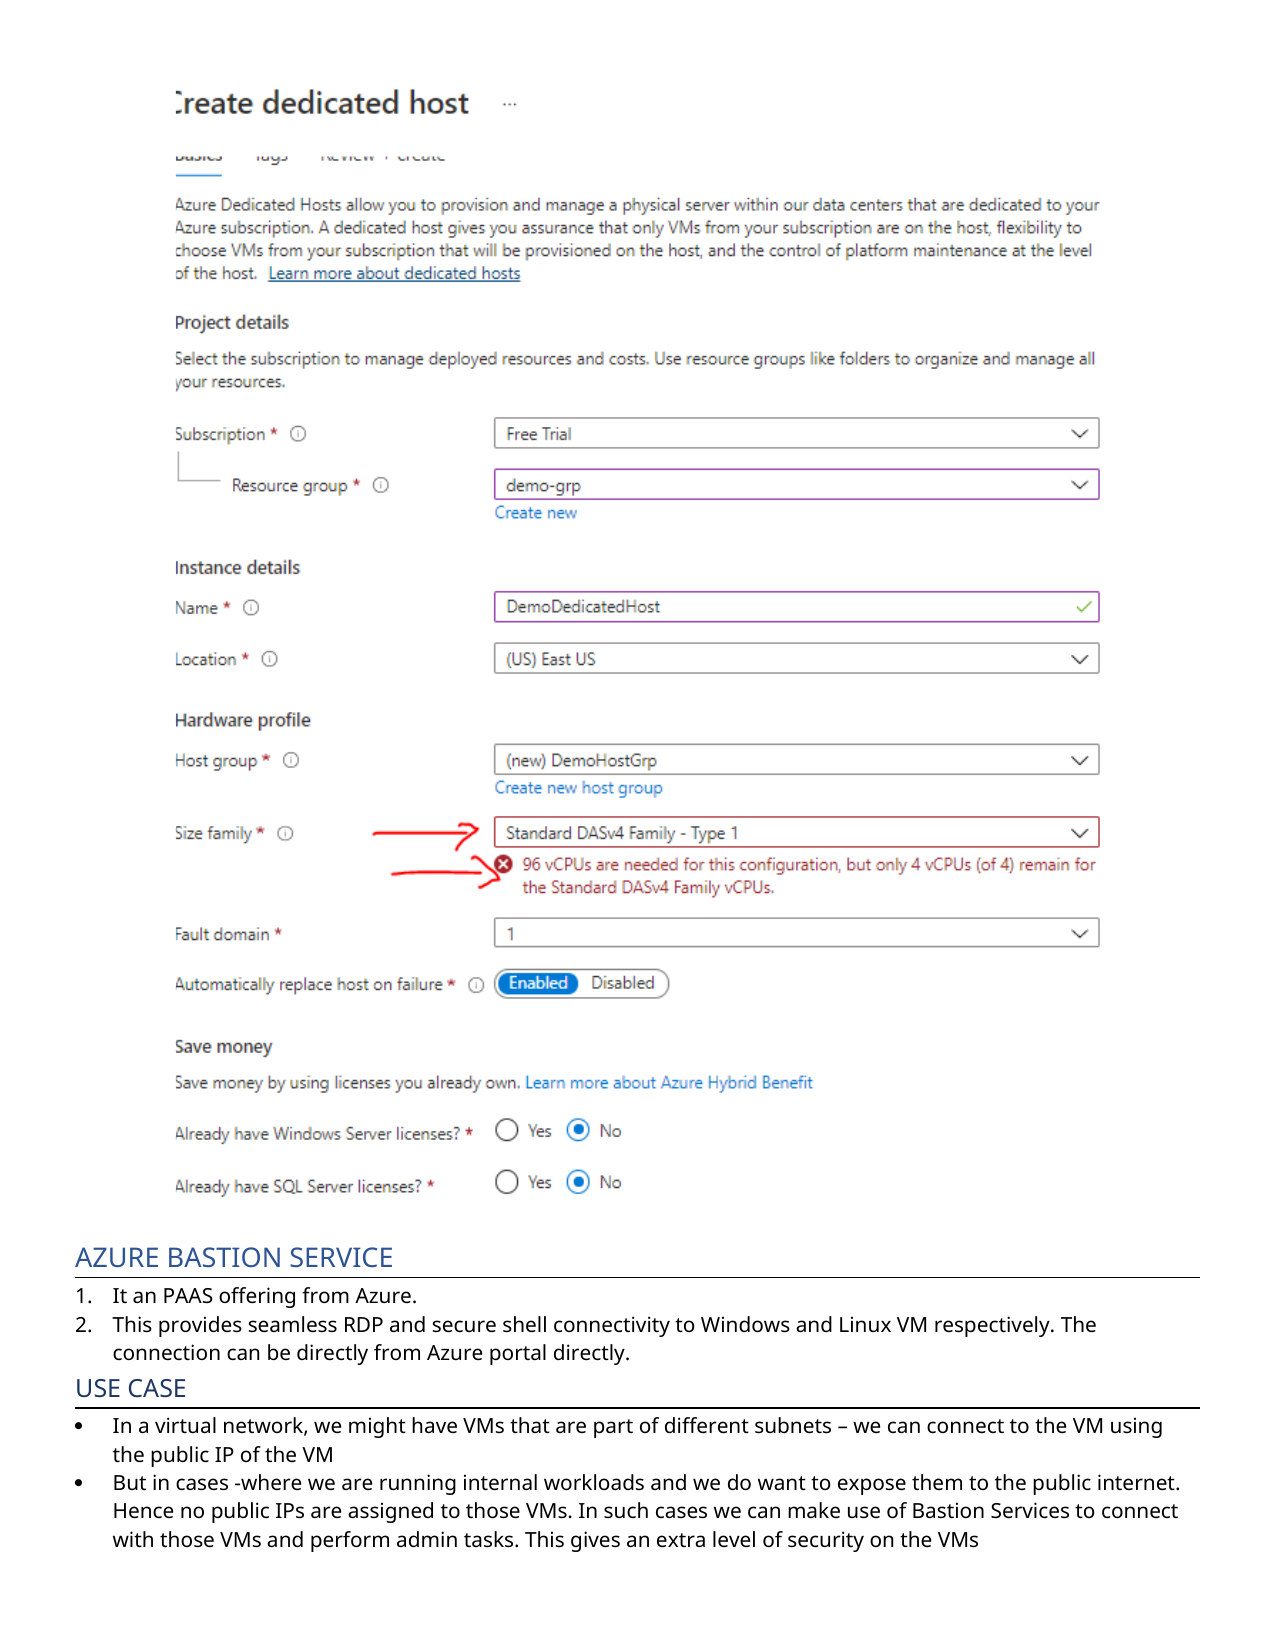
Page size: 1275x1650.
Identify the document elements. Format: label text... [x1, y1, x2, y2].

list In a virtual network, we might have VMs that are part of different subnets – we can connect to the VM using the public IP of the VM [75, 1411, 1200, 1468]
subtitle AZURE BASTION SERVICE [75, 1238, 1200, 1277]
list This provides seamless RDP and secure shell connectivity to Windows and Linux VM respectively. The connection can be directly from Azure portal directly. [75, 1310, 1200, 1367]
list But in cases -where we are running internal workloads and we do want to expose them to the public internet. Hence no public IPs are assigned to those VMs. In such cases we can make use of Bastion Services to connect with those VMs and perform admin tasks. This gives an extra level of security on the VMs [75, 1468, 1200, 1553]
list It an PAAS offering from Azure. [75, 1281, 1200, 1310]
subtitle USE CASE [75, 1371, 1200, 1407]
picture [175, 75, 1137, 1234]
